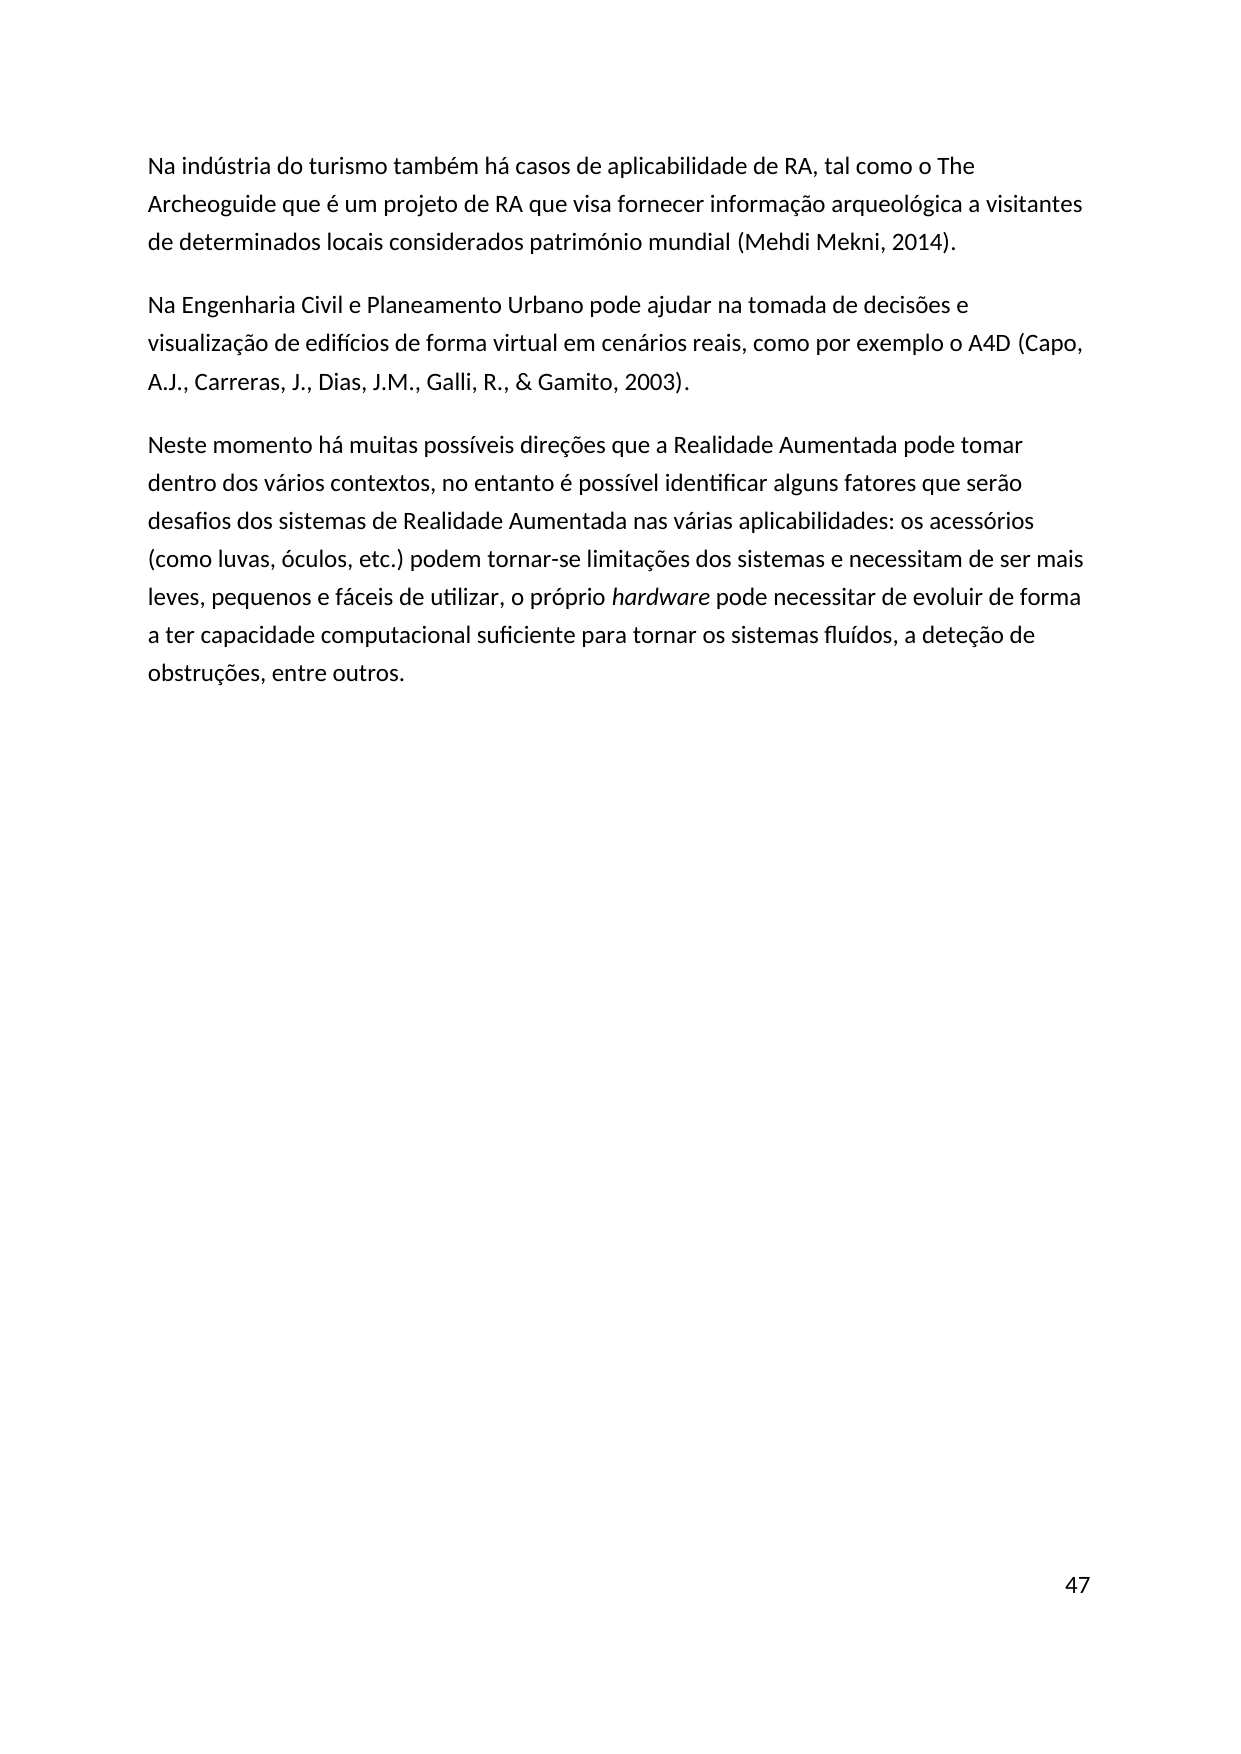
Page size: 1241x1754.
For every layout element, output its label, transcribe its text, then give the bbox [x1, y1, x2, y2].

text Na Engenharia Civil e Planeamento Urbano pode ajudar na tomada de decisões e visualização de edifícios de forma virtual em cenários reais, como por exemplo o A4D (Capo, A.J., Carreras, J., Dias, J.M., Galli, R., & Gamito, 2003). [148, 289, 1090, 396]
text Na indústria do turismo também há casos de aplicabilidade de RA, tal como o The Archeoguide que é um projeto de RA que visa fornecer informação arqueológica a visitantes de determinados locais considerados património mundial (Mehdi Mekni, 2014). [148, 150, 1090, 257]
text Neste momento há muitas possíveis direções que a Realidade Aumentada pode tomar dentro dos vários contextos, no entanto é possível identificar alguns fatores que serão desafios dos sistemas de Realidade Aumentada nas várias aplicabilidades: os acessórios (como luvas, óculos, etc.) podem tornar-se limitações dos sistemas e necessitam de ser mais leves, pequenos e fáceis de utilizar, o próprio hardware pode necessitar de evoluir de forma a ter capacidade computacional suficiente para tornar os sistemas fluídos, a deteção de obstruções, entre outros. [148, 429, 1090, 688]
